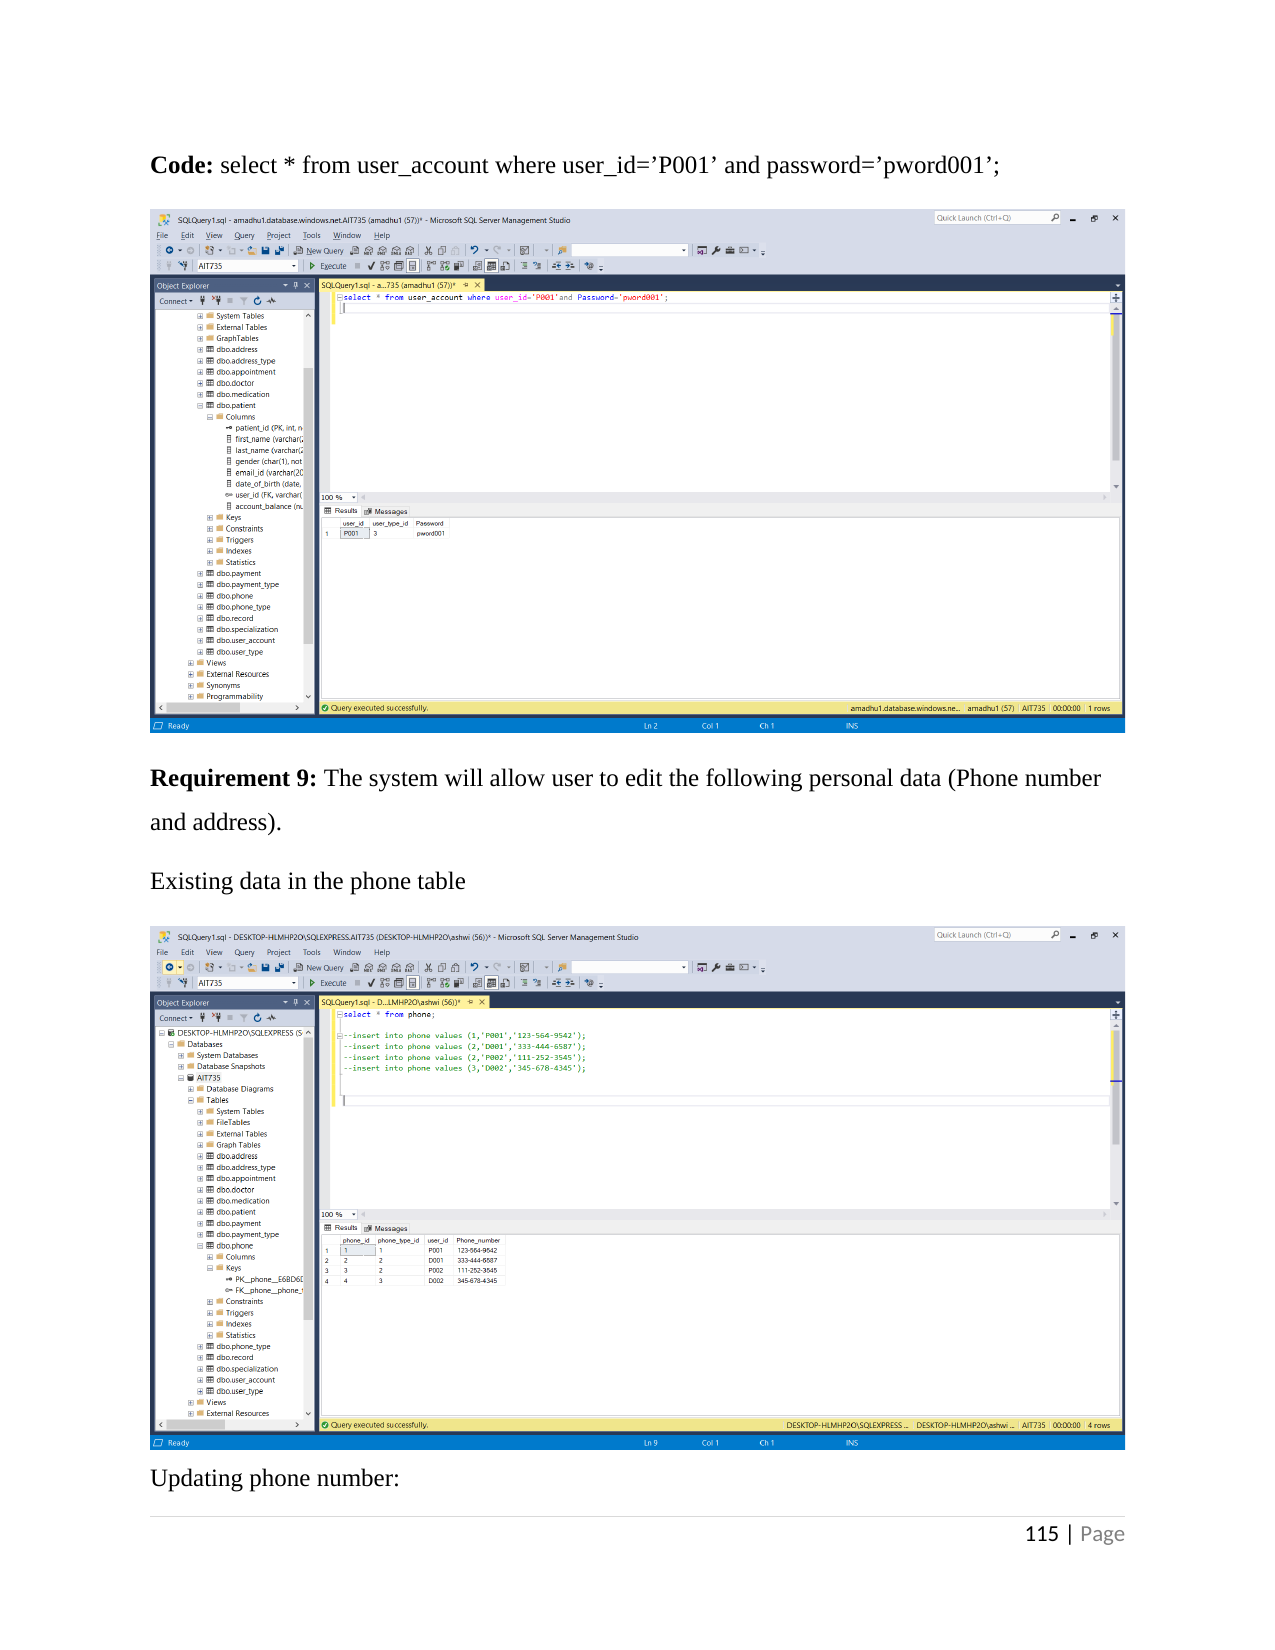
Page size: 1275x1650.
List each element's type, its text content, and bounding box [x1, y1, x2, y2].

text Code: select * from user_account where user_id=’P001’ and password=’pword001’; [150, 150, 1125, 179]
text Updating phone number: [150, 1450, 1125, 1492]
text Existing data in the phone table [150, 866, 1125, 895]
picture [150, 926, 1125, 1450]
picture [150, 209, 1125, 733]
text Requirement 9: The system will allow user to edit the following personal data (Phone number and address). [150, 763, 1125, 835]
